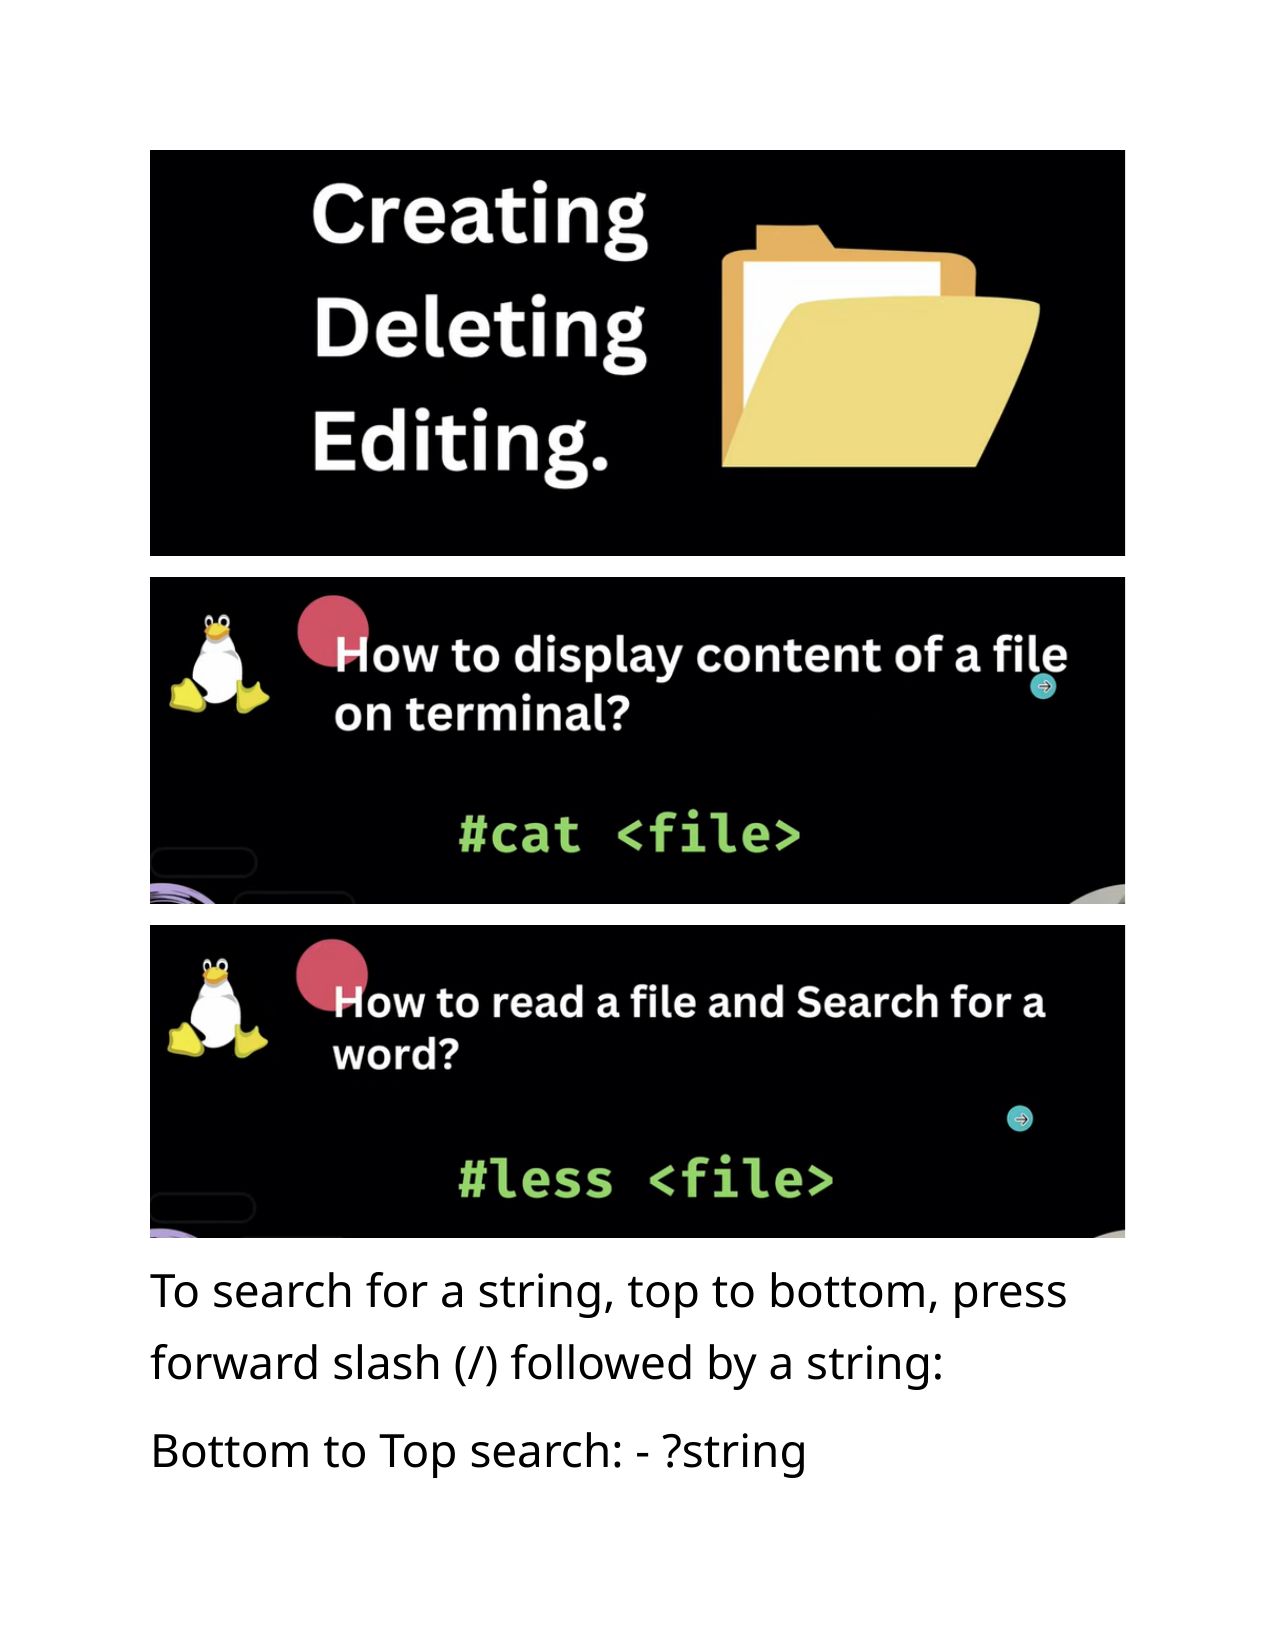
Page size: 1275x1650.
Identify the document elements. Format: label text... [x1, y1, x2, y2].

picture [150, 577, 1125, 904]
text Bottom to Top search: - ?string [150, 1419, 1125, 1481]
text To search for a string, top to bottom, press forward slash (/) followed by a string: [150, 1259, 1125, 1393]
picture [150, 150, 1125, 556]
picture [150, 925, 1125, 1238]
